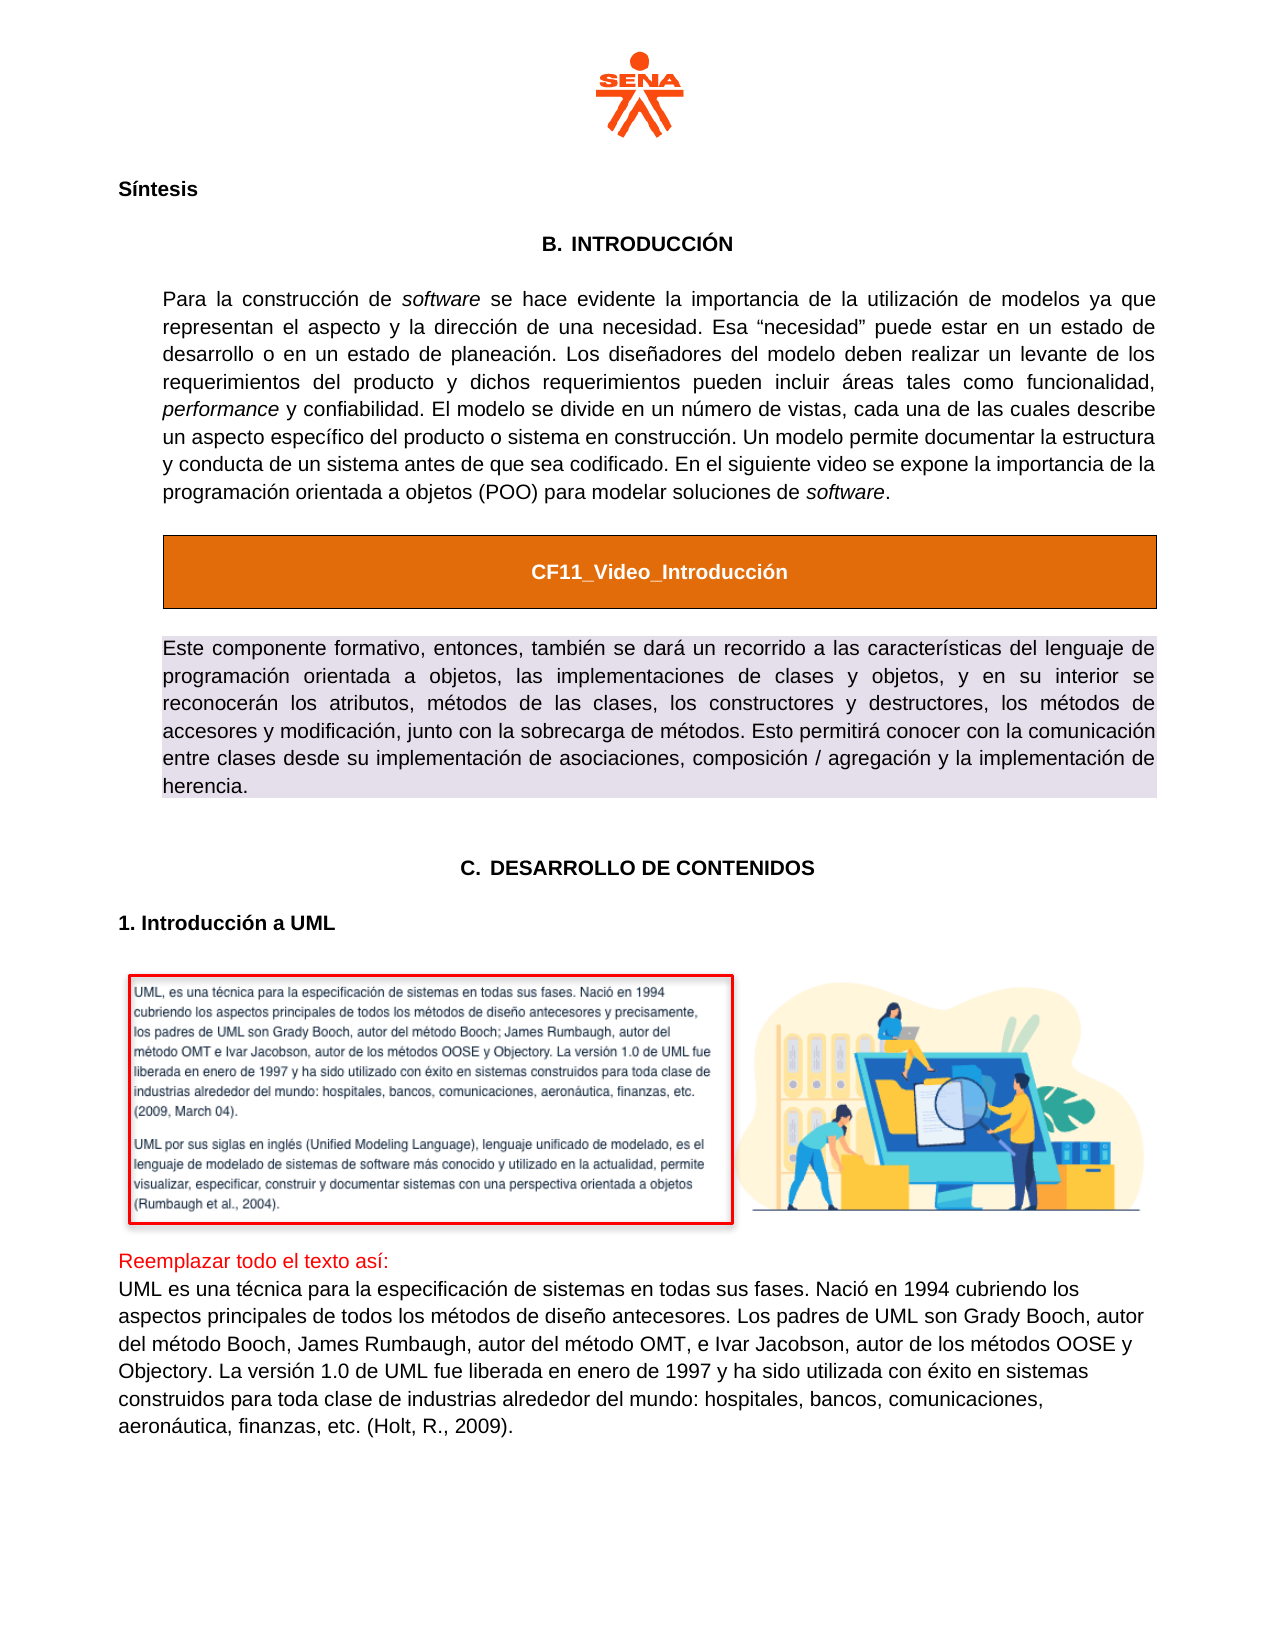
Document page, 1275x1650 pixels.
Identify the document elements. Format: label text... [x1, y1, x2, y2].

table_header CF11_Video_Introducción [164, 536, 1156, 608]
picture [118, 966, 1157, 1246]
text Este componente formativo, entonces, también se dará un recorrido a las características del lenguaje de programación orientada a objetos, las implementaciones de clases y objetos, y en su interior se reconocerán los atributos, métodos de las clases, los constructores y destructores, los métodos de accesores y modificación, junto con la sobrecarga de métodos. Esto permitirá conocer con la comunicación entre clases desde su implementación de asociaciones, composición / agregación y la implementación de herencia. [162, 636, 1157, 798]
picture [585, 48, 690, 142]
text Reemplazar todo el texto así: [118, 1249, 1157, 1273]
text UML es una técnica para la especificación de sistemas en todas sus fases. Nació en 1994 cubriendo los aspectos principales de todos los métodos de diseño antecesores. Los padres de UML son Grady Booch, autor del método Booch, James Rumbaugh, autor del método OMT, e Ivar Jacobson, autor de los métodos OOSE y Objectory. La versión 1.0 de UML fue liberada en enero de 1997 y ha sido utilizada con éxito en sistemas construidos para toda clase de industrias alrededor del mundo: hospitales, bancos, comunicaciones, aeronáutica, finanzas, etc. (Holt, R., 2009). [118, 1277, 1157, 1438]
list INTRODUCCIÓN [118, 232, 1157, 256]
text 1. Introducción a UML [118, 911, 1157, 935]
text Para la construcción de software se hace evidente la importancia de la utilización de modelos ya que representan el aspecto y la dirección de una necesidad. Esa “necesidad” puede estar en un estado de desarrollo o en un estado de planeación. Los diseñadores del modelo deben realizar un levante de los requerimientos del producto y dichos requerimientos pueden incluir áreas tales como funcionalidad, performance y confiabilidad. El modelo se divide en un número de vistas, cada una de las cuales describe un aspecto específico del producto o sistema en construcción. Un modelo permite documentar la estructura y conducta de un sistema antes de que sea codificado. En el siguiente video se expone la importancia de la programación orientada a objetos (POO) para modelar soluciones de software. [162, 287, 1157, 504]
text Síntesis [118, 177, 1157, 201]
list DESARROLLO DE CONTENIDOS [118, 856, 1157, 880]
